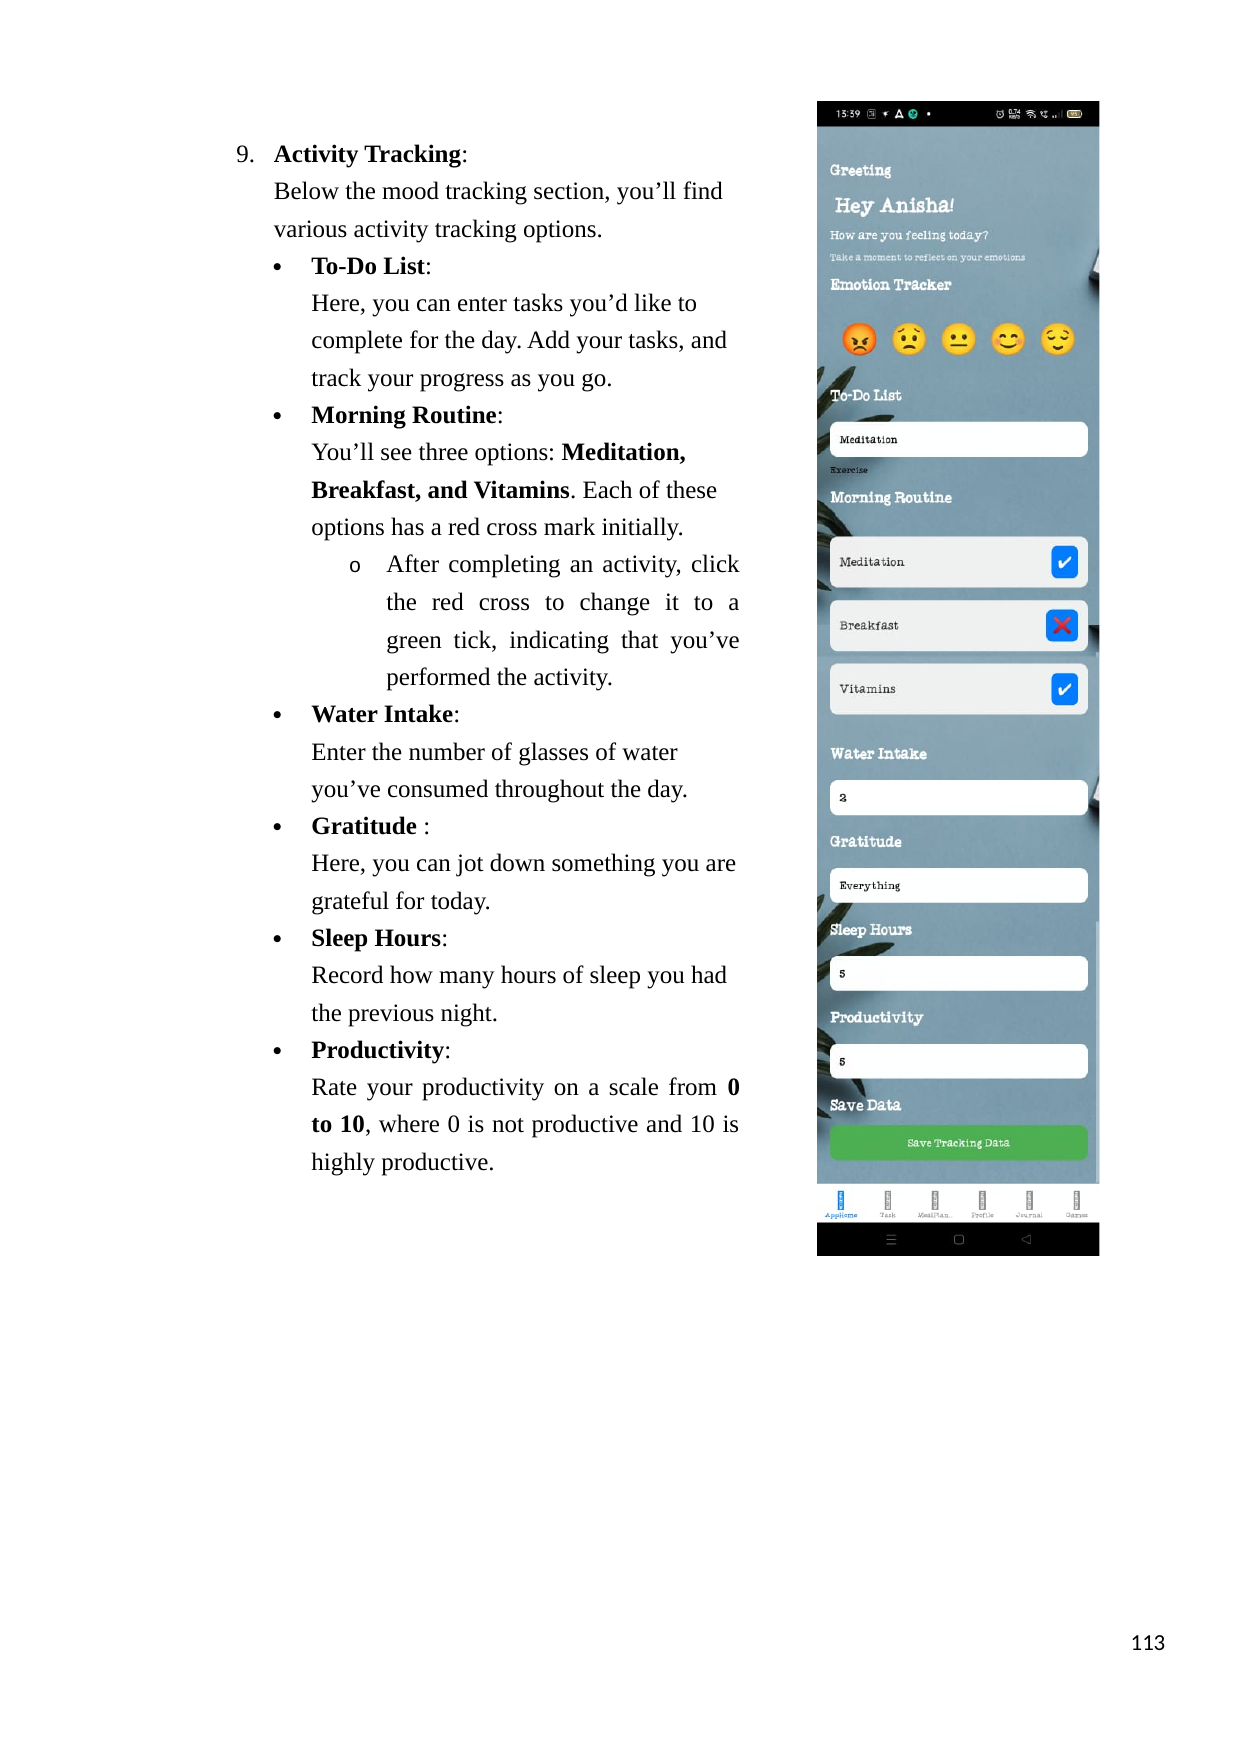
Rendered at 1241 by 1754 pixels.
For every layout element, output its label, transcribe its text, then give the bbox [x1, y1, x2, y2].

table_cell [751, 102, 1165, 1264]
table_cell Activity Tracking: Below the mood tracking section, you’ll find various activity tracking options. To-Do List: Here, you can enter tasks you’d like to complete for the day. Add your tasks, and track your progress as you go. Morning Routine: You’ll see three options: Meditation, Breakfast, and Vitamins. Each of these options has a red cross mark initially. After completing an activity, click the red cross to change it to a green tick, indicating that you’ve performed the activity. Water Intake: Enter the number of glasses of water you’ve consumed throughout the day. Gratitude : Here, you can jot down something you are grateful for today. Sleep Hours: Record how many hours of sleep you had the previous night. Productivity: Rate your productivity on a scale from 0 to 10, where 0 is not productive and 10 is highly productive. [225, 102, 751, 1264]
picture [817, 101, 1100, 1256]
